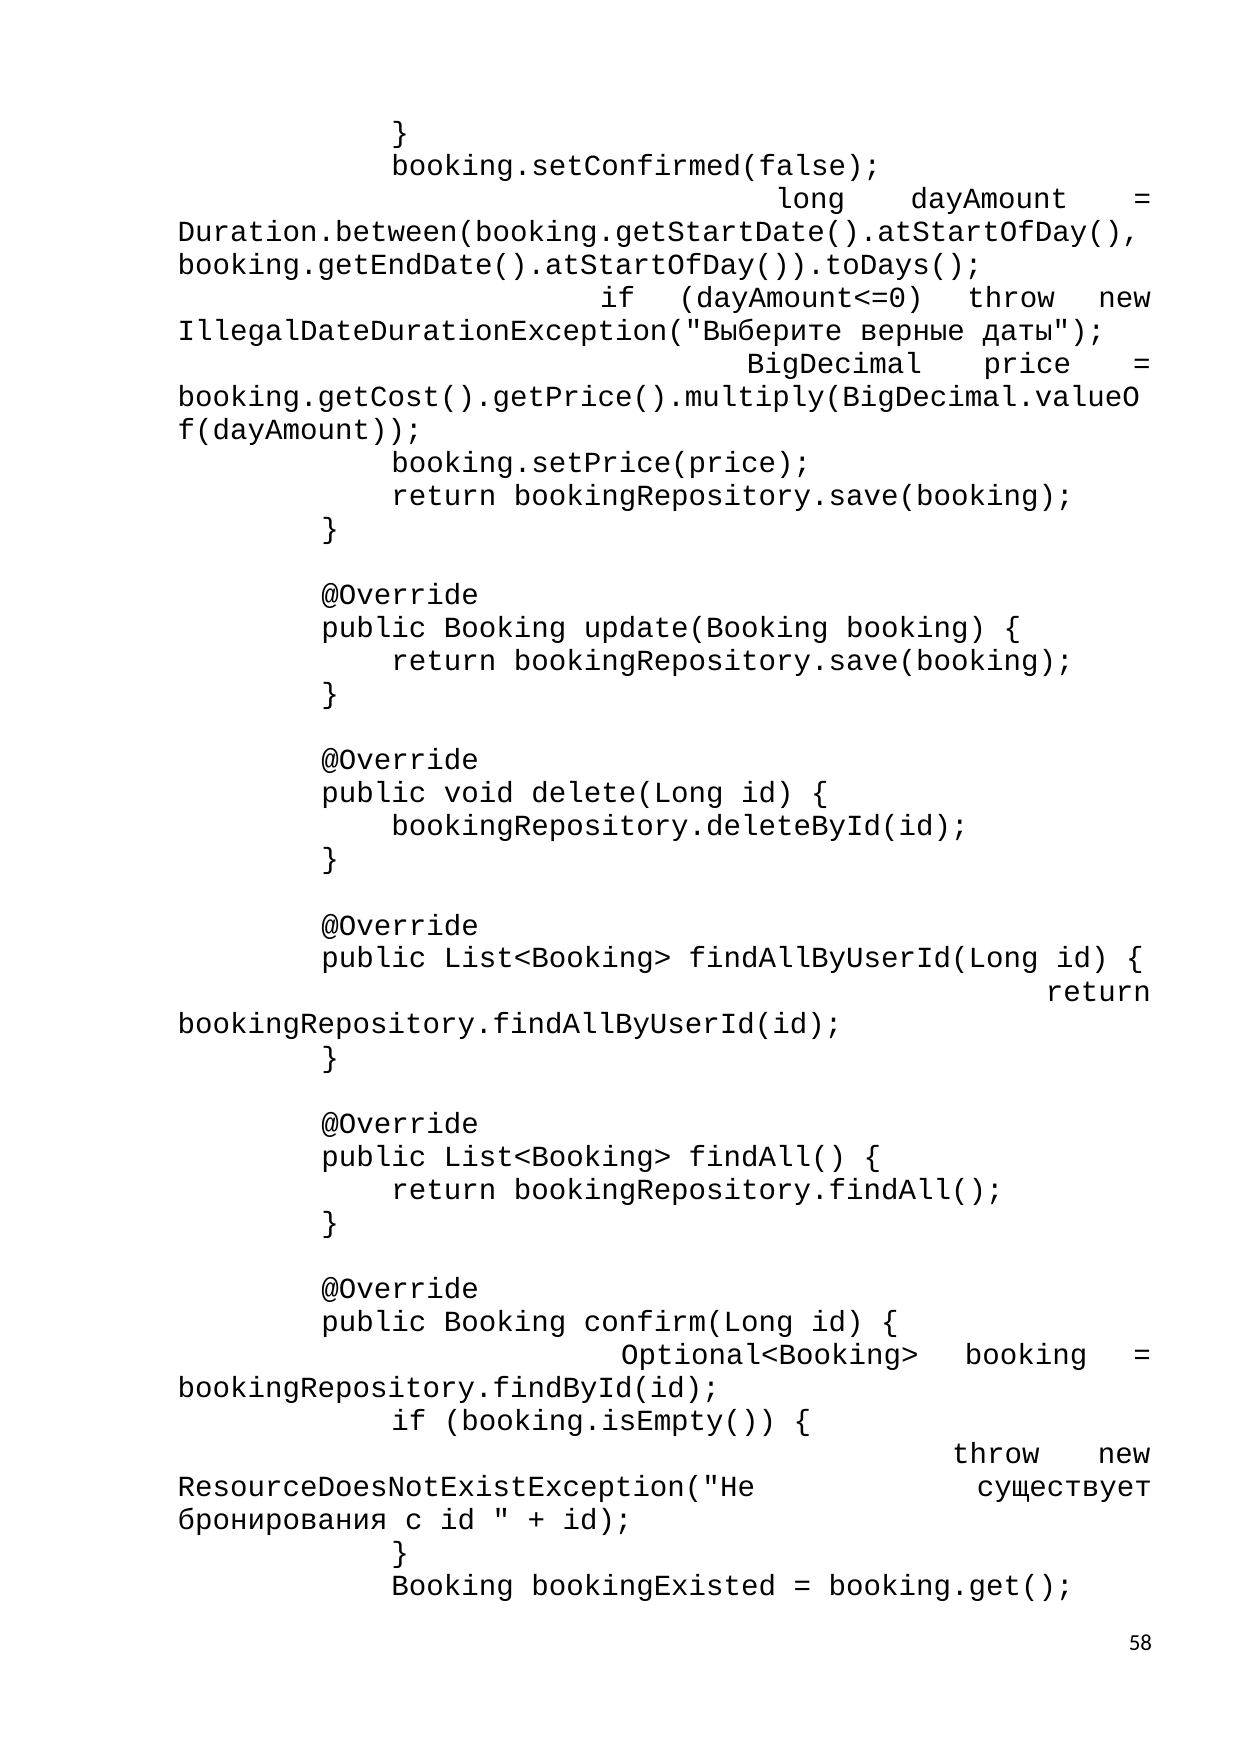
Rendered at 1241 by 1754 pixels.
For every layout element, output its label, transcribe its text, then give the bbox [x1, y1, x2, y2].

text return bookingRepository.save(booking); [177, 481, 1152, 514]
text public List<Booking> findAll() { [177, 1142, 1152, 1175]
text @Override [177, 580, 1152, 613]
text return bookingRepository.findAll(); [177, 1175, 1152, 1208]
text } [177, 1043, 1152, 1076]
text } [177, 679, 1152, 712]
text long dayAmount = Duration.between(booking.getStartDate().atStartOfDay(), booking.getEndDate().atStartOfDay()).toDays(); [177, 184, 1152, 283]
text BigDecimal price = booking.getCost().getPrice().multiply(BigDecimal.valueOf(dayAmount)); [177, 349, 1152, 448]
text @Override [177, 1274, 1152, 1307]
text Optional<Booking> booking = bookingRepository.findById(id); [177, 1340, 1152, 1406]
text } [177, 118, 1152, 151]
text public Booking update(Booking booking) { [177, 613, 1152, 646]
text } [177, 1538, 1152, 1571]
text booking.setConfirmed(false); [177, 151, 1152, 184]
text bookingRepository.deleteById(id); [177, 812, 1152, 844]
text public List<Booking> findAllByUserId(Long id) { [177, 944, 1152, 977]
text if (dayAmount<=0) throw new IllegalDateDurationException("Выберите верные даты"); [177, 283, 1152, 349]
text return bookingRepository.save(booking); [177, 646, 1152, 679]
text return bookingRepository.findAllByUserId(id); [177, 977, 1152, 1043]
text public void delete(Long id) { [177, 778, 1152, 812]
text @Override [177, 911, 1152, 944]
text @Override [177, 1109, 1152, 1142]
text booking.setPrice(price); [177, 448, 1152, 481]
text public Booking confirm(Long id) { [177, 1307, 1152, 1340]
text } [177, 844, 1152, 878]
text } [177, 514, 1152, 547]
text if (booking.isEmpty()) { [177, 1406, 1152, 1439]
text } [177, 1208, 1152, 1241]
text throw new ResourceDoesNotExistException("Не существует бронирования с id " + id); [177, 1439, 1152, 1538]
text Booking bookingExisted = booking.get(); [177, 1571, 1152, 1604]
text @Override [177, 746, 1152, 778]
